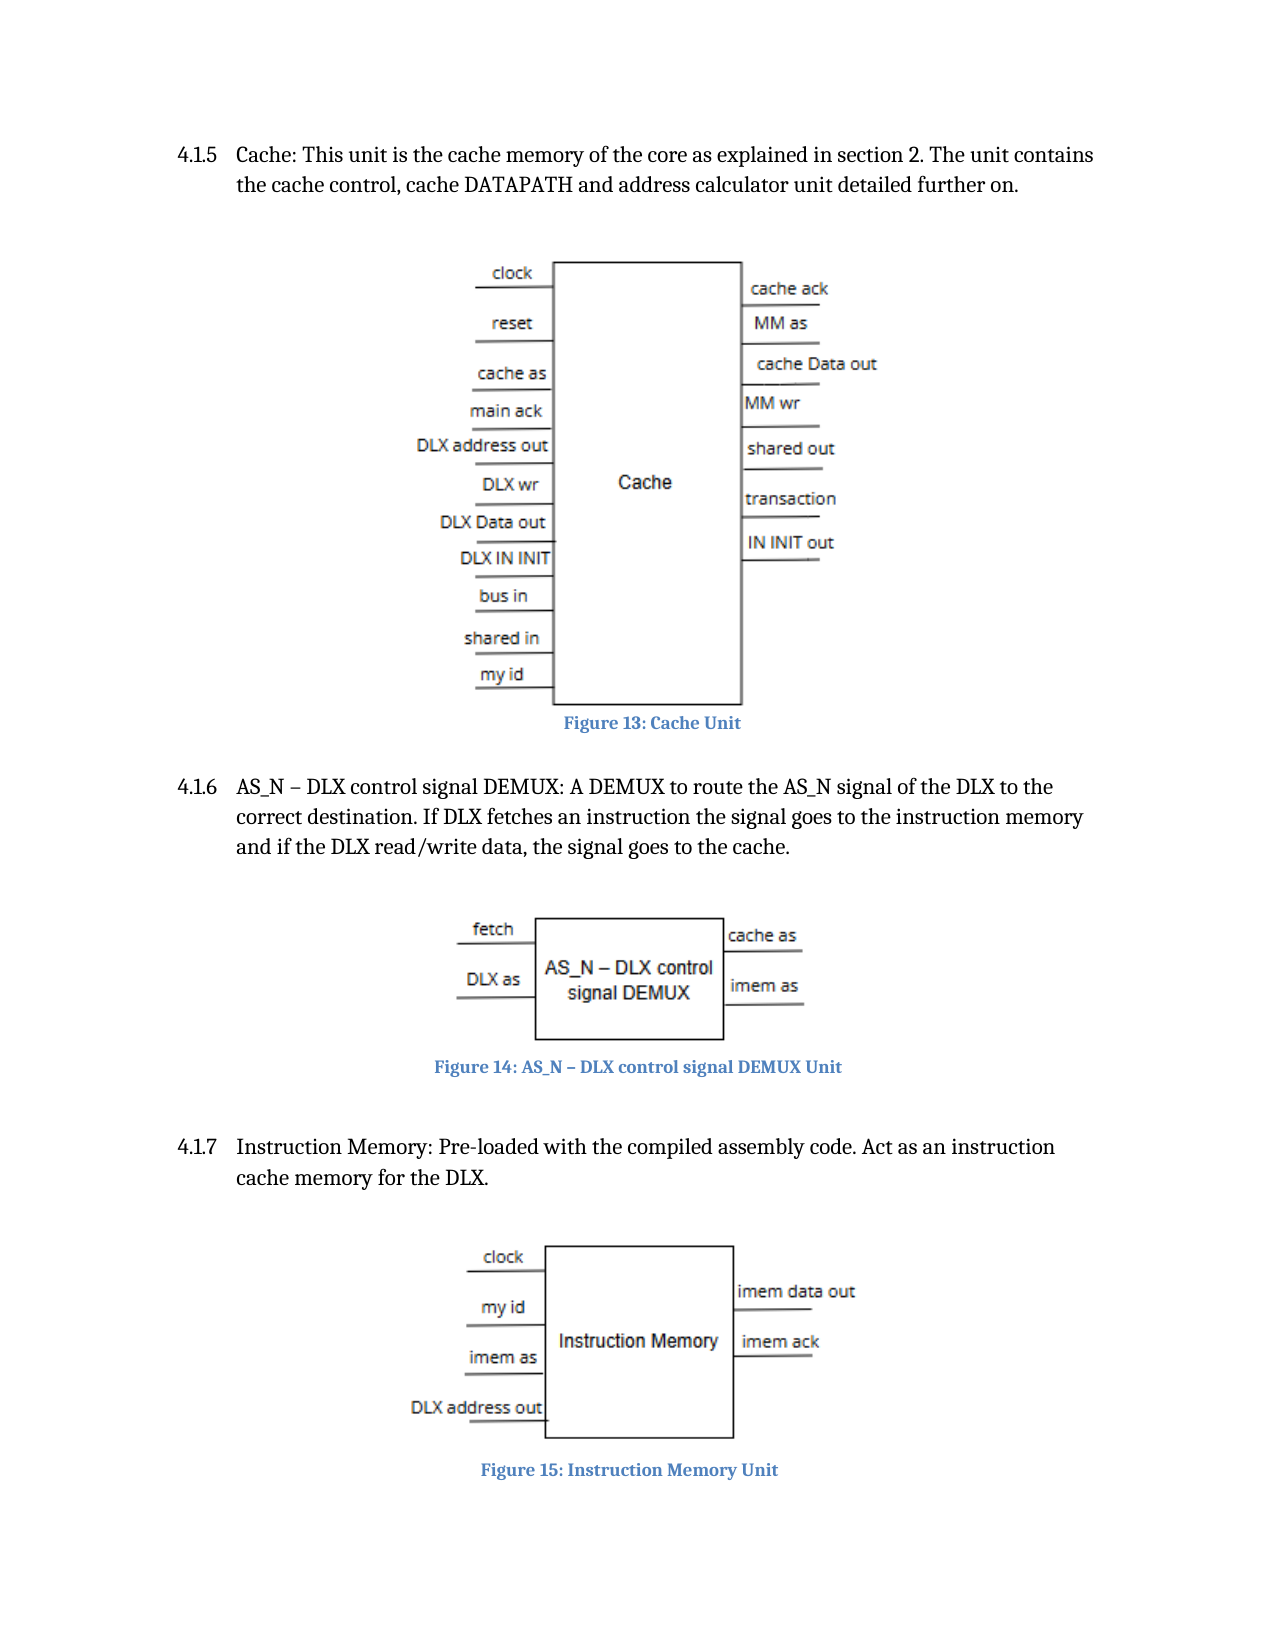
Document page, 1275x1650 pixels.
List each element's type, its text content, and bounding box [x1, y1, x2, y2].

picture [416, 256, 889, 712]
list Instruction Memory: Pre-loaded with the compiled assembly code. Act as an instruction cache memory for the DLX. [177, 1134, 1098, 1191]
picture [382, 1216, 877, 1450]
list Cache: This unit is the cache memory of the core as explained in section 2. The unit contains the cache control, cache DATAPATH and address calculator unit detailed further on. [177, 142, 1098, 198]
picture [438, 908, 842, 1056]
